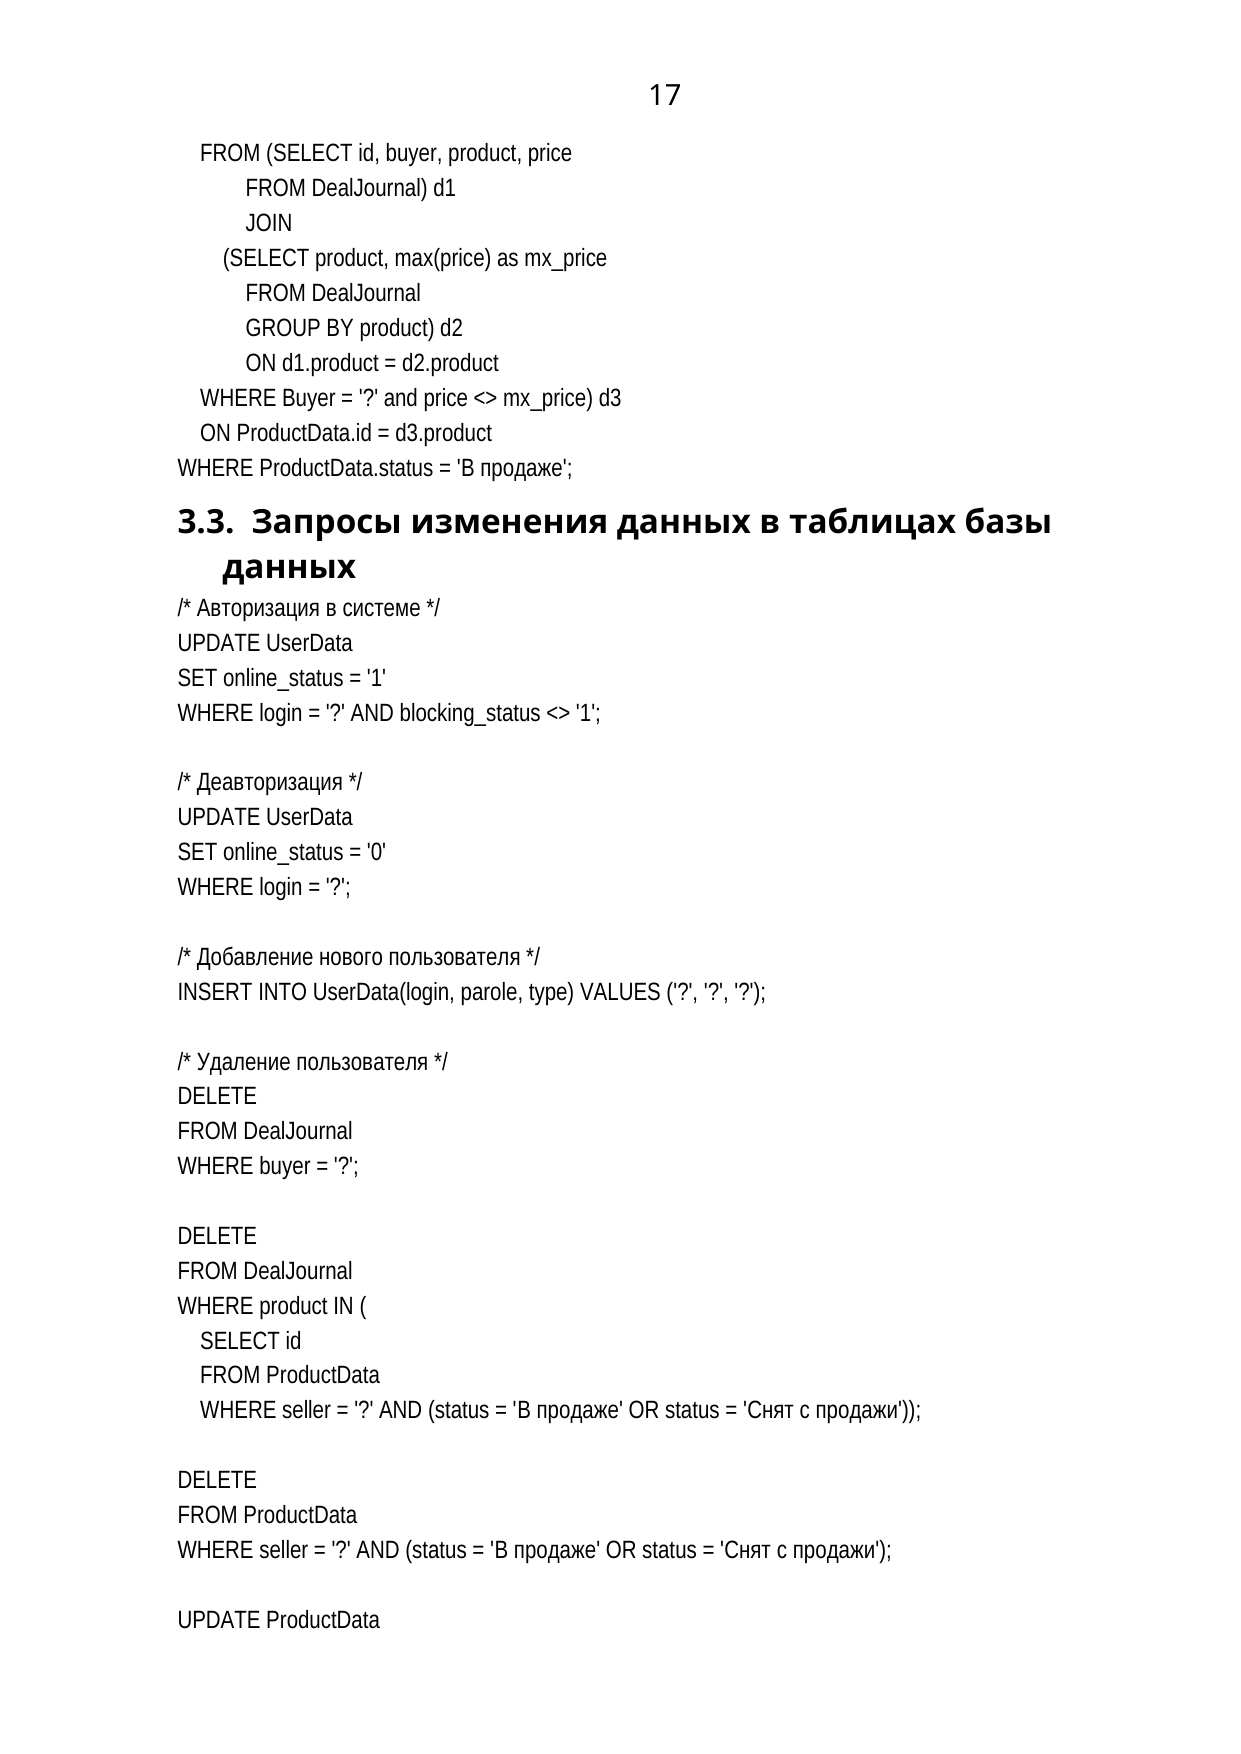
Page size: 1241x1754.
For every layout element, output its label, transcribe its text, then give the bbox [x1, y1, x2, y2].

text FROM DealJournal) d1 [177, 173, 1152, 202]
text /* Удаление пользователя */ [177, 1046, 1152, 1075]
text WHERE login = '?'; [177, 872, 1152, 901]
text WHERE seller = '?' AND (status = 'В продаже' OR status = 'Снят с продажи')); [177, 1395, 1152, 1424]
text FROM DealJournal [177, 1256, 1152, 1284]
text GROUP BY product) d2 [177, 313, 1152, 342]
text /* Добавление нового пользователя */ [177, 942, 1152, 970]
subtitle Запросы изменения данных в таблицах базы данных [177, 498, 1152, 589]
text UPDATE UserData [177, 802, 1152, 831]
text WHERE seller = '?' AND (status = 'В продаже' OR status = 'Снят с продажи'); [177, 1535, 1152, 1564]
text WHERE login = '?' AND blocking_status <> '1'; [177, 697, 1152, 726]
text ON d1.product = d2.product [177, 348, 1152, 376]
text DELETE [177, 1465, 1152, 1494]
text WHERE buyer = '?'; [177, 1151, 1152, 1180]
text WHERE product IN ( [177, 1291, 1152, 1319]
text WHERE ProductData.status = 'В продаже'; [177, 452, 1152, 481]
text UPDATE ProductData [177, 1605, 1152, 1633]
text ON ProductData.id = d3.product [177, 418, 1152, 446]
text FROM (SELECT id, buyer, product, price [177, 138, 1152, 167]
text UPDATE UserData [177, 628, 1152, 656]
text SET online_status = '0' [177, 837, 1152, 866]
text FROM DealJournal [177, 278, 1152, 307]
text /* Авторизация в системе */ [177, 593, 1152, 621]
text (SELECT product, max(price) as mx_price [177, 243, 1152, 272]
text INSERT INTO UserData(login, parole, type) VALUES ('?', '?', '?'); [177, 977, 1152, 1005]
text SELECT id [177, 1326, 1152, 1354]
text DELETE [177, 1081, 1152, 1110]
text DELETE [177, 1221, 1152, 1249]
text SET online_status = '1' [177, 663, 1152, 691]
text FROM ProductData [177, 1361, 1152, 1389]
text /* Деавторизация */ [177, 767, 1152, 796]
text FROM DealJournal [177, 1116, 1152, 1145]
text FROM ProductData [177, 1500, 1152, 1529]
text WHERE Buyer = '?' and price <> mx_price) d3 [177, 383, 1152, 411]
text JOIN [177, 208, 1152, 237]
